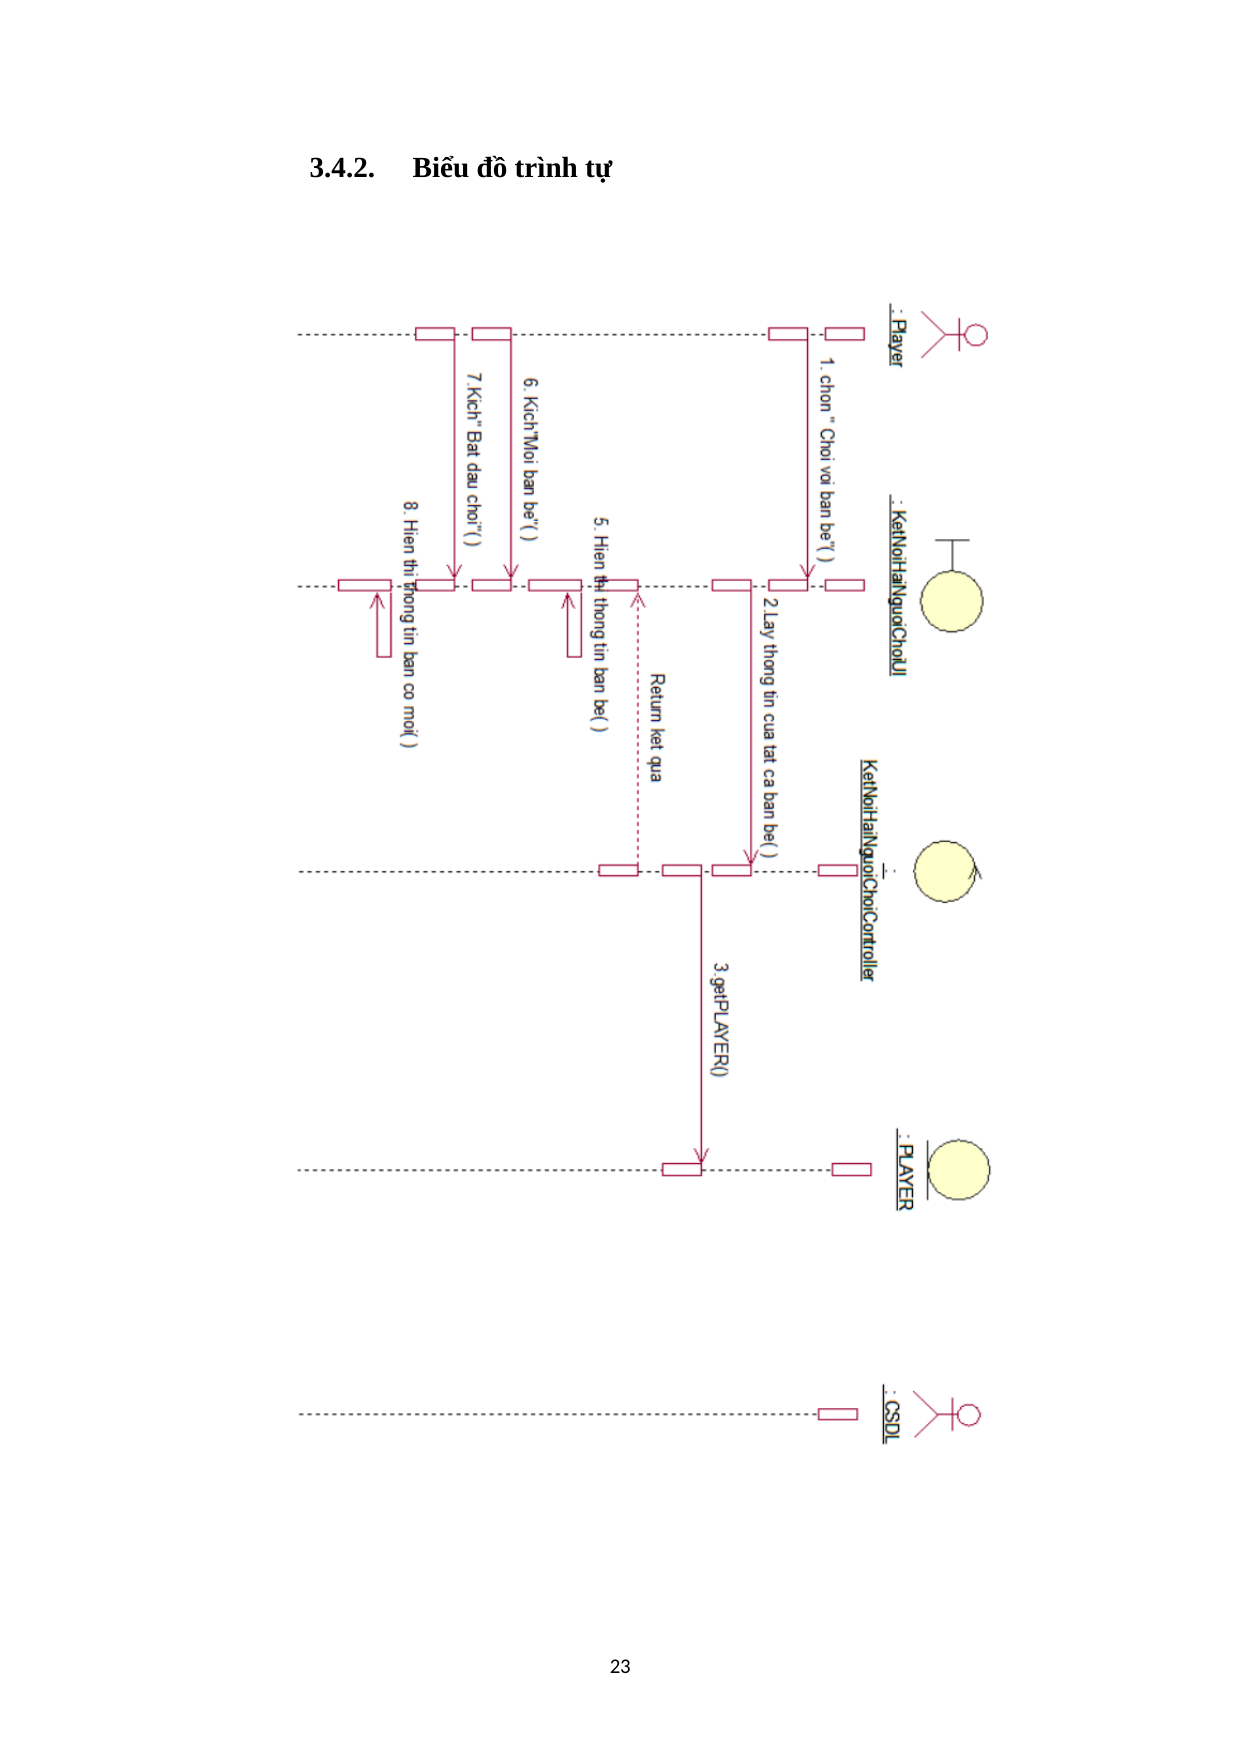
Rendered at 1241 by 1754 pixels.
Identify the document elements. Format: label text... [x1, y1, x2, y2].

picture [189, 232, 1049, 1558]
subtitle Biểu đồ trình tự [375, 150, 1053, 183]
